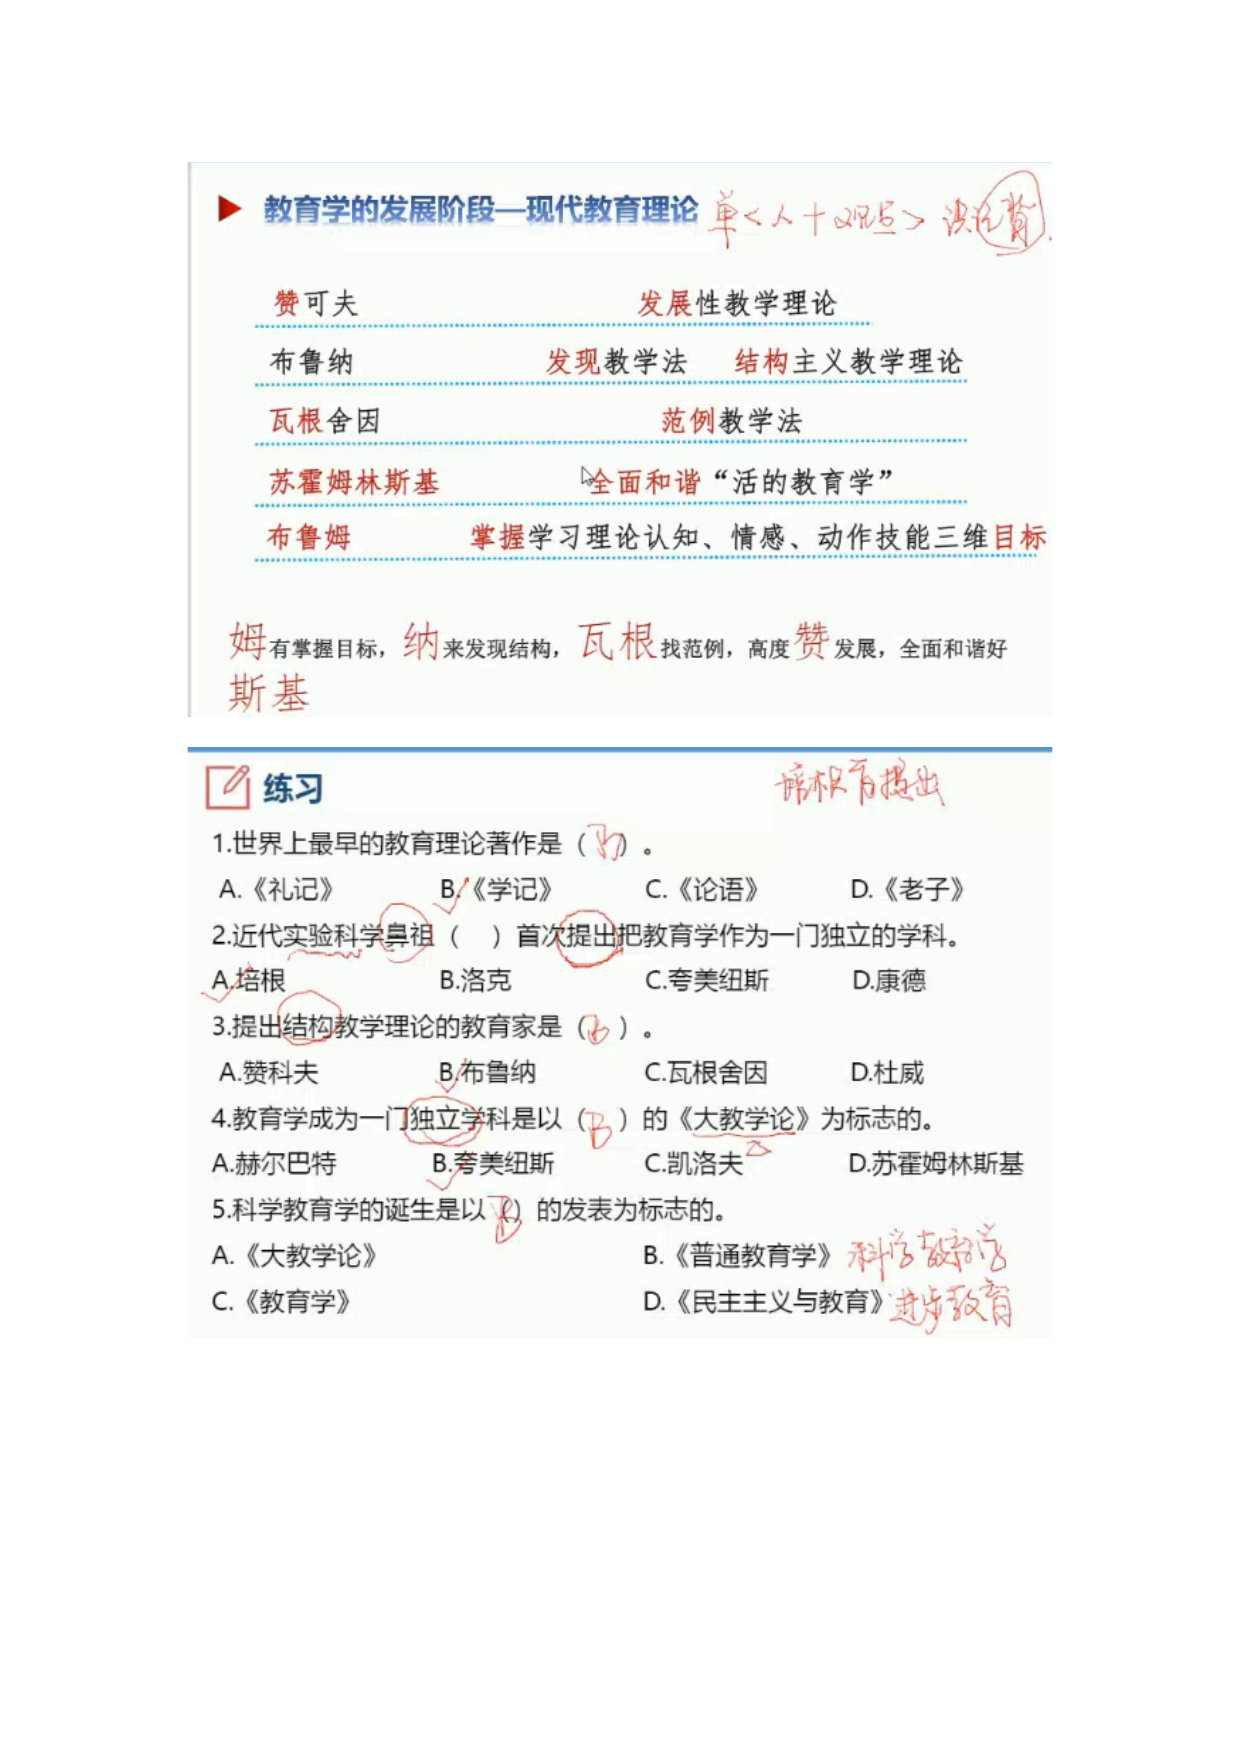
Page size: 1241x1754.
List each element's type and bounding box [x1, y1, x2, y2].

picture [187, 162, 1052, 717]
picture [187, 747, 1053, 1338]
